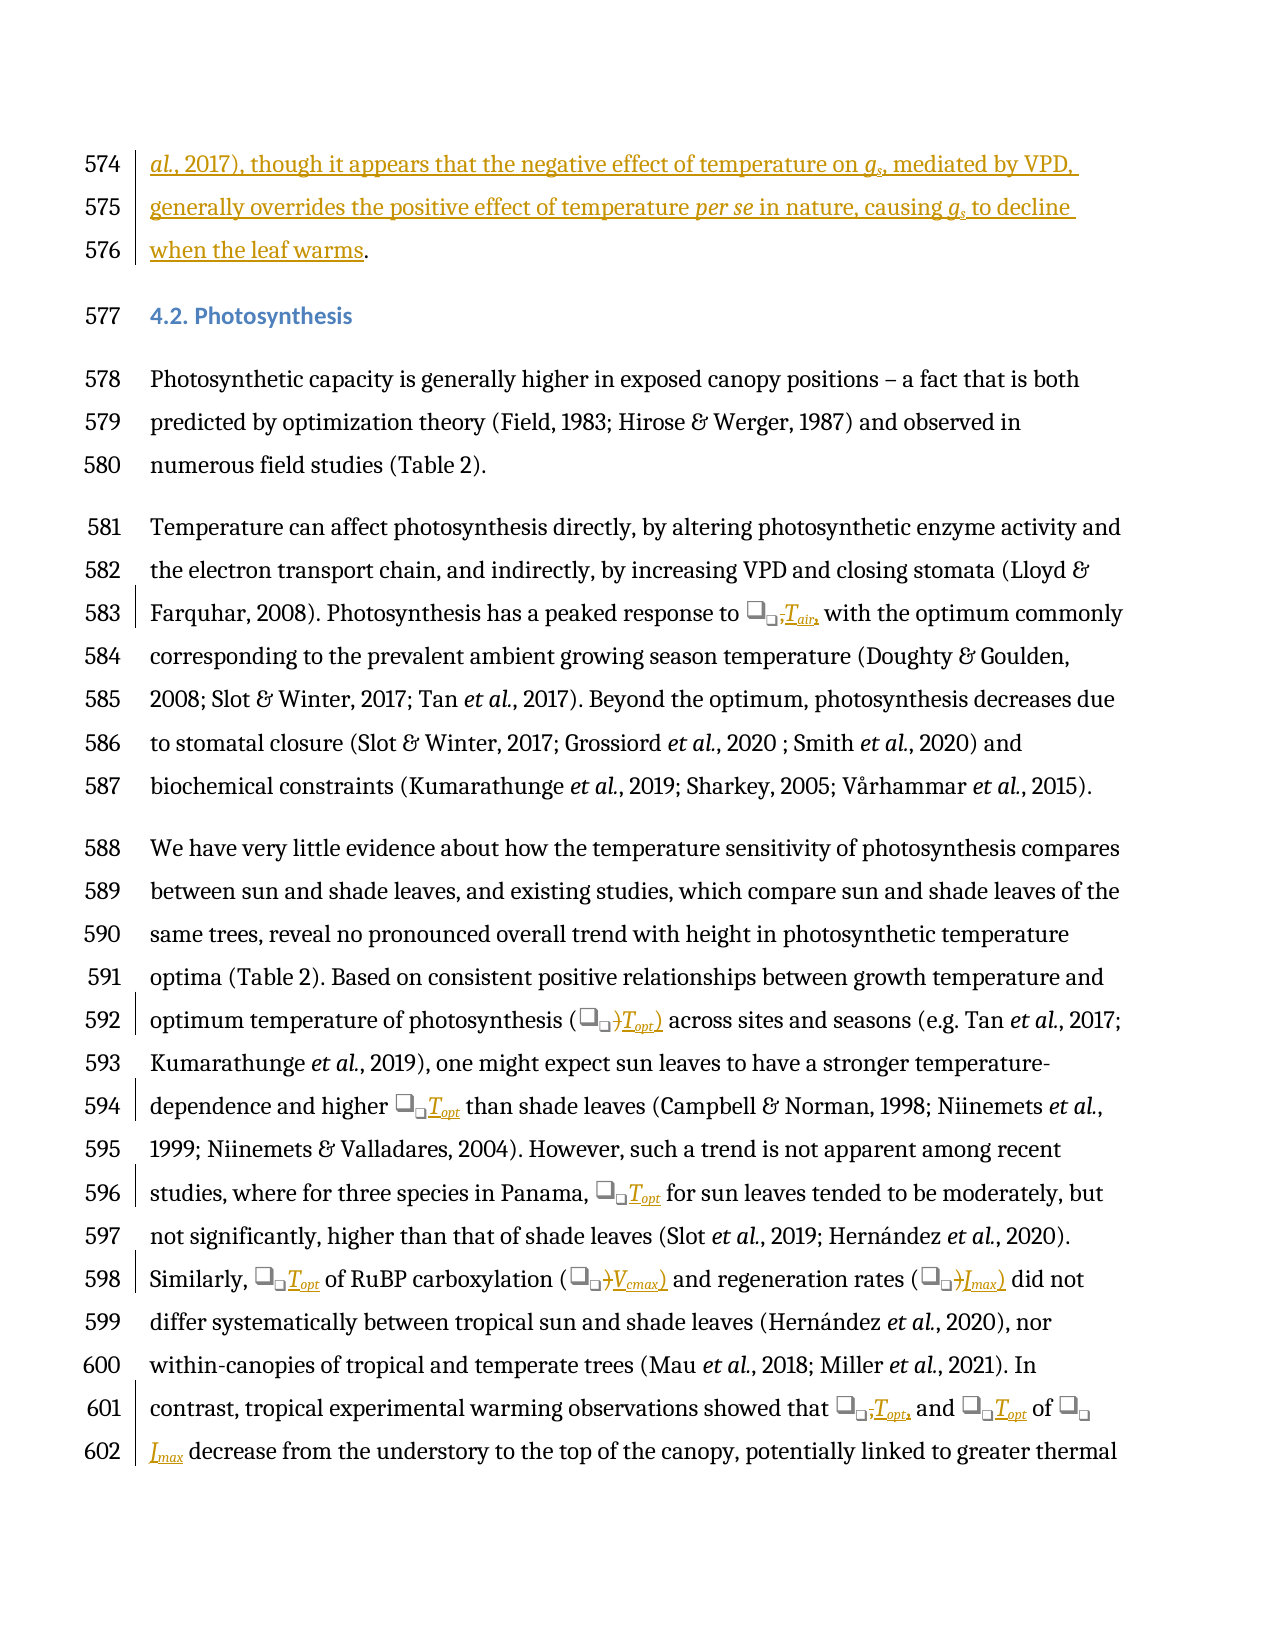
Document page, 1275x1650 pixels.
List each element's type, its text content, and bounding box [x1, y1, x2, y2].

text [150, 833, 1125, 1466]
text Photosynthetic capacity is generally higher in exposed canopy positions – a fact that is both predicted by optimization theory (Field, 1983; Hirose & Werger, 1987) and observed in numerous field studies (Table 2). [150, 365, 1125, 480]
text Temperature can affect photosynthesis directly, by altering photosynthetic enzyme activity and the electron transport chain, and indirectly, by increasing VPD and closing stomata (Lloyd & Farquhar, 2008). Photosynthesis has a peaked response to with the optimum commonly corresponding to the prevalent ambient growing season temperature (Doughty & Goulden, 2008; Slot & Winter, 2017; Tan et al., 2017). Beyond the optimum, photosynthesis decreases due to stomatal closure (Slot & Winter, 2017; Grossiord et al., 2020 ; Smith et al., 2020) and biochemical constraints (Kumarathunge et al., 2019; Sharkey, 2005; Vårhammar et al., 2015). [150, 513, 1125, 800]
subtitle 4.2. Photosynthesis [150, 300, 1125, 331]
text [150, 150, 1125, 265]
